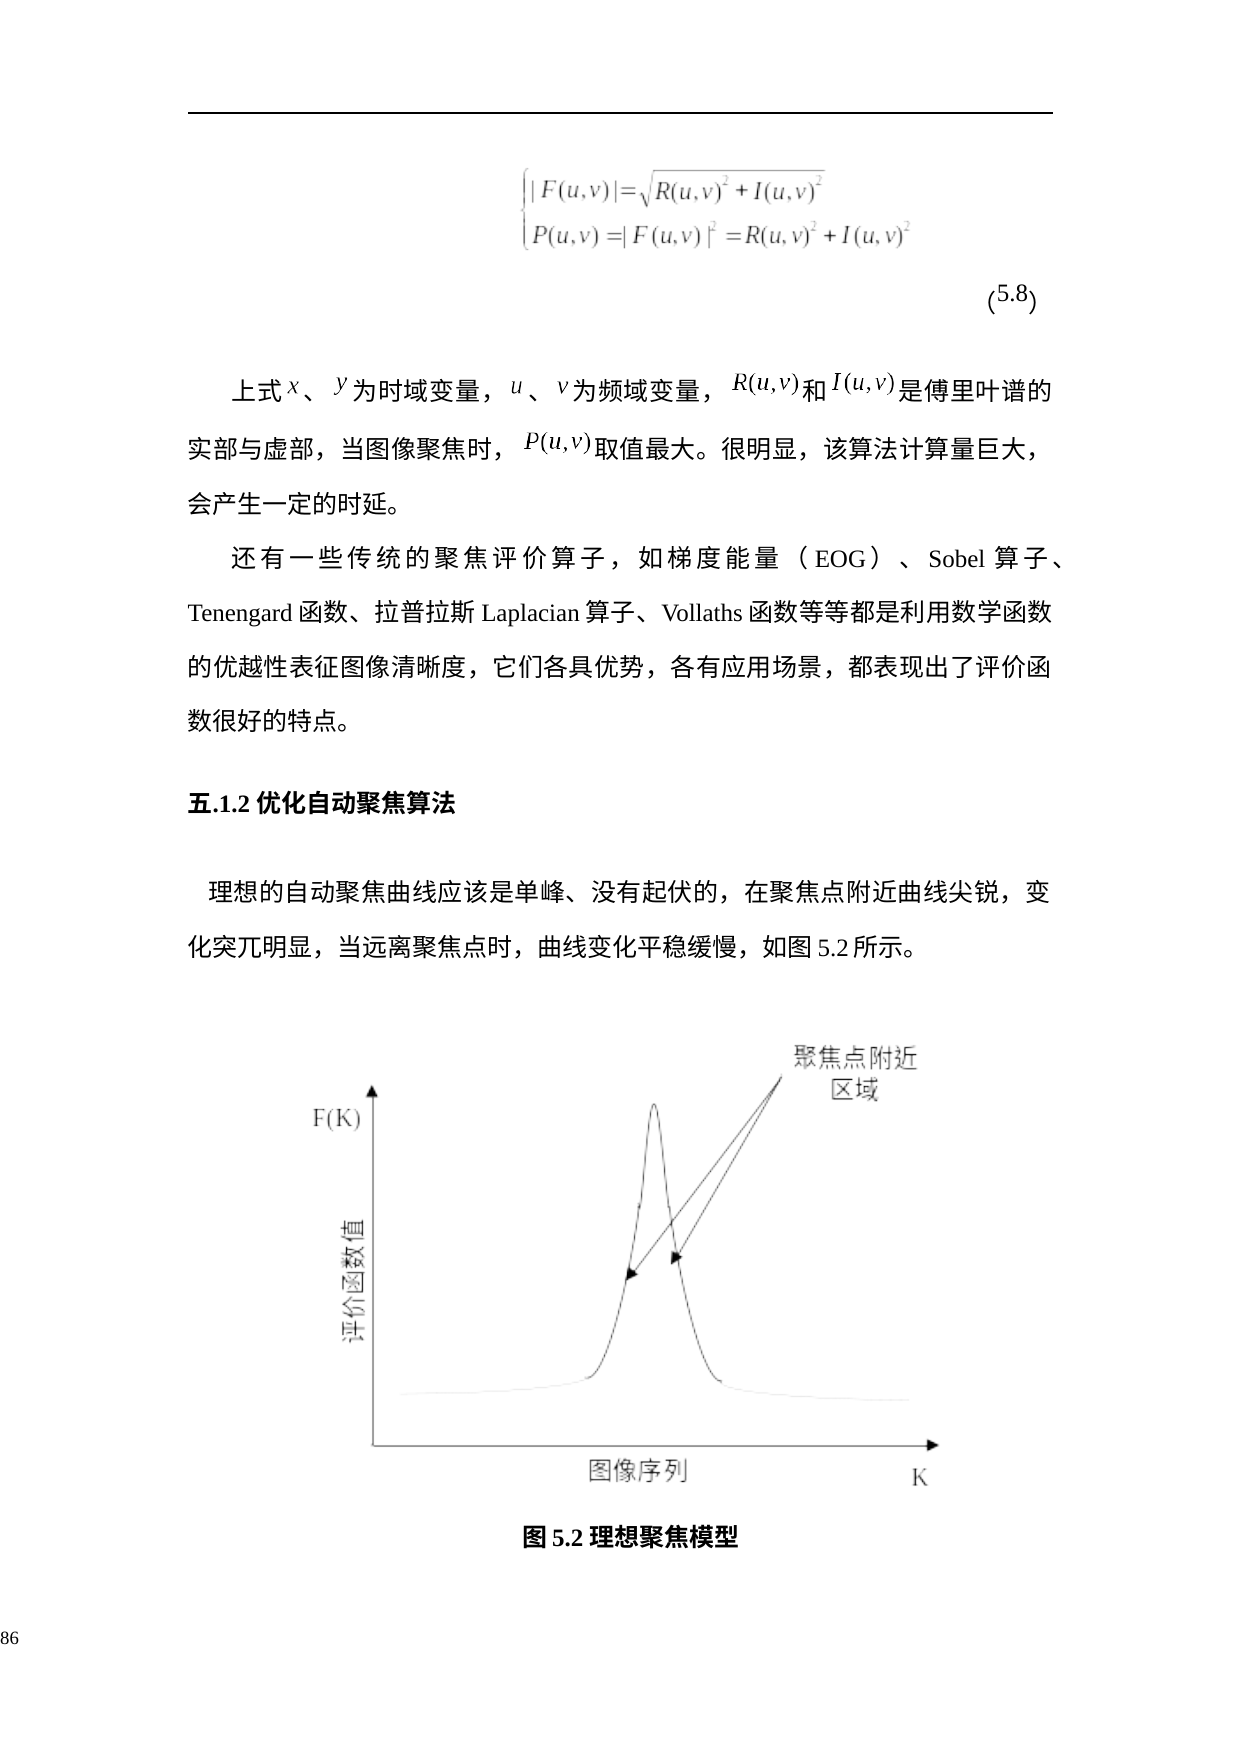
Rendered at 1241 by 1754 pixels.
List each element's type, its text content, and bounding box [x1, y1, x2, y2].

text 理想的自动聚焦曲线应该是单峰、没有起伏的，在聚焦点附近曲线尖锐，变化突兀明显，当远离聚焦点时，曲线变化平稳缓慢，如图5.2所示。 [187, 873, 1053, 963]
subtitle 优化自动聚焦算法 [187, 783, 1053, 819]
text （5.8） [187, 164, 1053, 320]
list 上式、为时域变量，、为频域变量，和是傅里叶谱的实部与虚部，当图像聚焦时，取值最大。很明显，该算法计算量巨大，会产生一定的时延。 [187, 367, 1053, 520]
text 图5.2 理想聚焦模型 [187, 1518, 1053, 1554]
list 还有一些传统的聚焦评价算子，如梯度能量（EOG）、Sobel算子、Tenengard函数、拉普拉斯Laplacian算子、Vollaths函数等等都是利用数学函数的优越性表征图像清晰度，它们各具优势，各有应用场景，都表现出了评价函数很好的特点。 [187, 538, 1053, 738]
